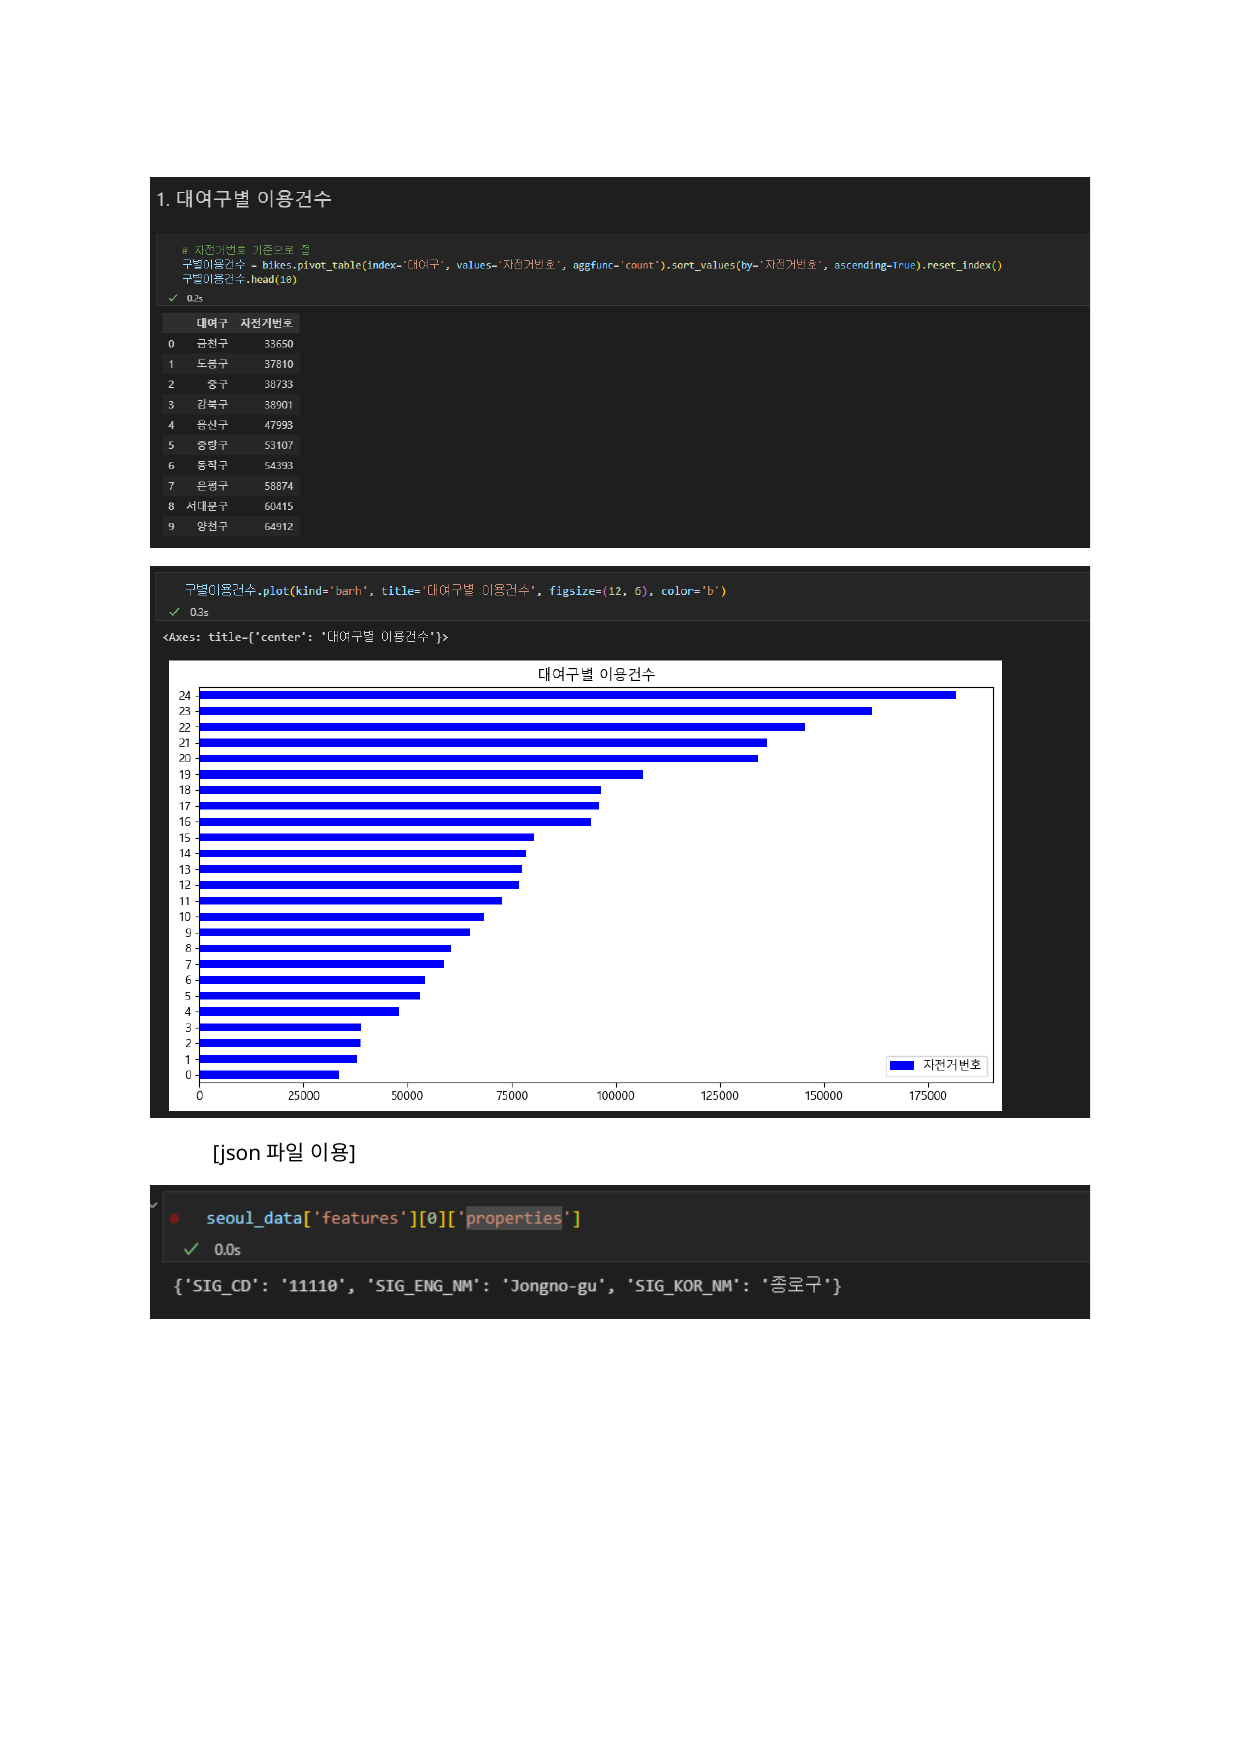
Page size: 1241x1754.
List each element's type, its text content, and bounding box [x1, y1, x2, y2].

picture [150, 566, 1091, 1118]
subtitle [json 파일 이용] [212, 1136, 1090, 1166]
picture [150, 177, 1091, 548]
picture [150, 1185, 1091, 1319]
